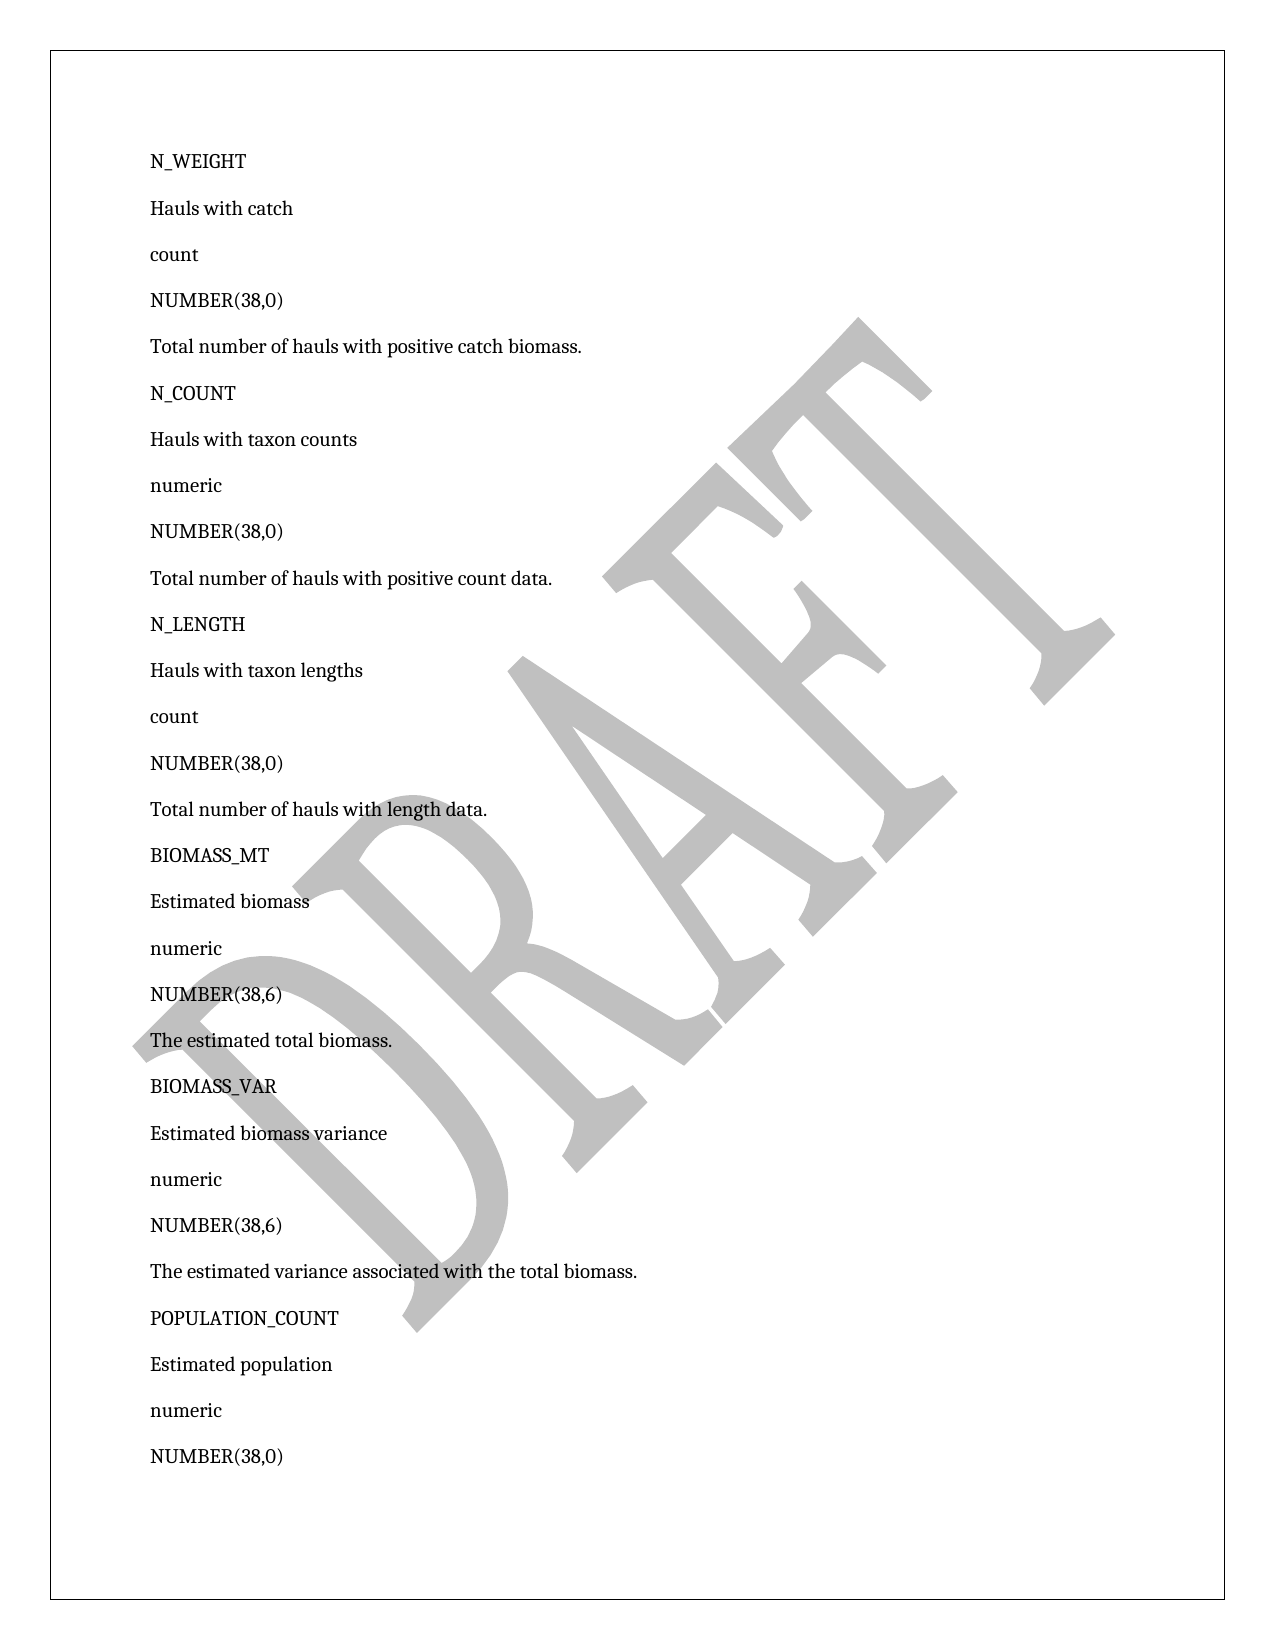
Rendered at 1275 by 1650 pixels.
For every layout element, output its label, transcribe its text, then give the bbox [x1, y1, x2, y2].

text Total number of hauls with length data. [150, 797, 1125, 821]
text numeric [150, 936, 1125, 960]
text numeric [150, 474, 1125, 498]
text NUMBER(38,6) [150, 982, 1125, 1006]
text NUMBER(38,0) [150, 1445, 1125, 1469]
text The estimated variance associated with the total biomass. [150, 1260, 1125, 1284]
text N_WEIGHT [150, 150, 1125, 174]
text count [150, 242, 1125, 266]
text numeric [150, 1167, 1125, 1191]
text count [150, 705, 1125, 729]
text BIOMASS_MT [150, 844, 1125, 868]
text N_COUNT [150, 381, 1125, 405]
text Total number of hauls with positive catch biomass. [150, 335, 1125, 359]
text POPULATION_COUNT [150, 1306, 1125, 1330]
text NUMBER(38,0) [150, 751, 1125, 775]
text Hauls with taxon counts [150, 427, 1125, 451]
text Total number of hauls with positive count data. [150, 566, 1125, 590]
text The estimated total biomass. [150, 1029, 1125, 1053]
text Hauls with taxon lengths [150, 659, 1125, 683]
text Estimated biomass [150, 890, 1125, 914]
text Estimated population [150, 1352, 1125, 1376]
text BIOMASS_VAR [150, 1075, 1125, 1099]
text numeric [150, 1399, 1125, 1423]
text NUMBER(38,0) [150, 520, 1125, 544]
text NUMBER(38,0) [150, 289, 1125, 313]
text Hauls with catch [150, 196, 1125, 220]
text N_LENGTH [150, 612, 1125, 636]
text Estimated biomass variance [150, 1121, 1125, 1145]
text NUMBER(38,6) [150, 1214, 1125, 1238]
